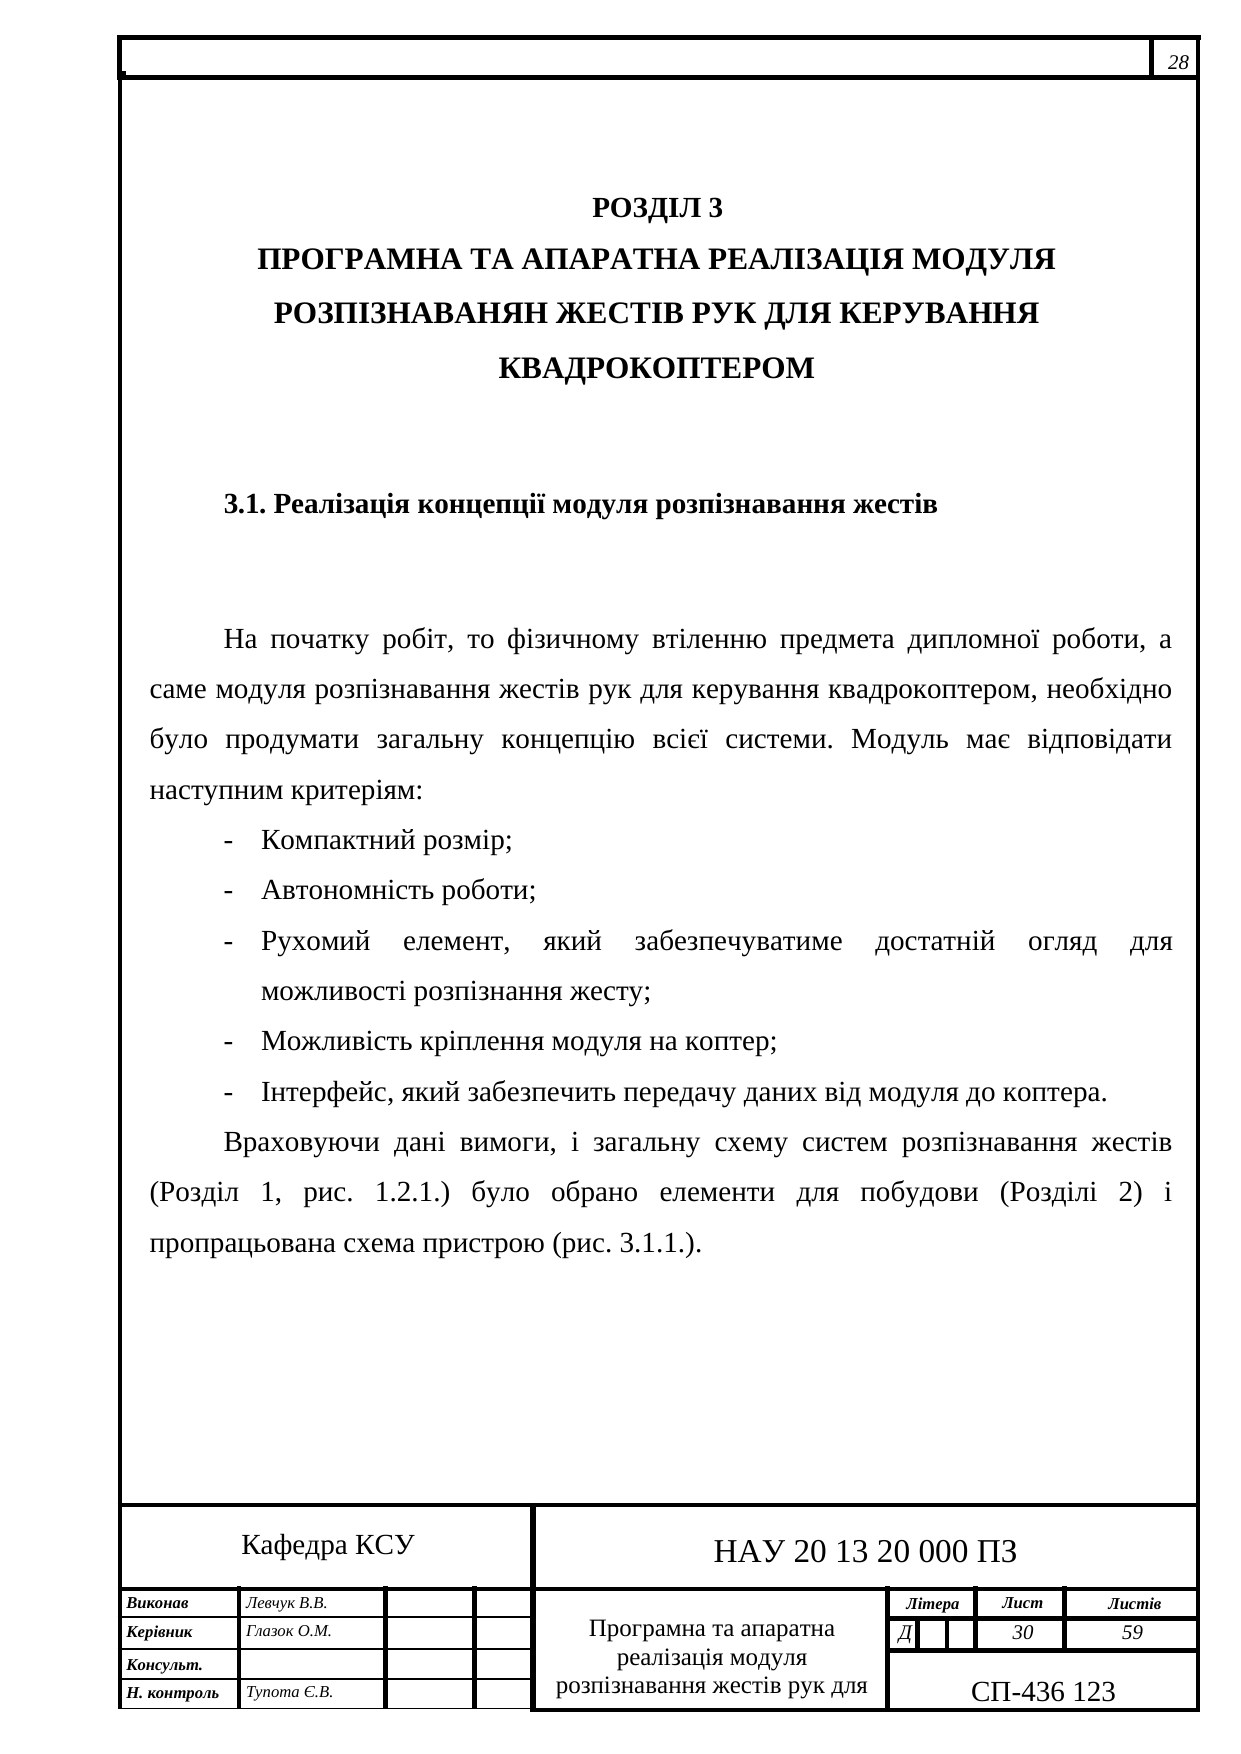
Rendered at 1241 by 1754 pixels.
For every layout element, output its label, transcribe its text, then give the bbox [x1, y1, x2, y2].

table_cell Лист [978, 1591, 1062, 1616]
table_cell НАУ 20 13 20 000 ПЗ [536, 1507, 1196, 1586]
table_cell [477, 1680, 530, 1708]
table_cell [477, 1618, 530, 1648]
table_cell [388, 1591, 472, 1616]
table_cell РОЗДІЛ 3 ПРОГРАМНА ТА АПАРАТНА РЕАЛІЗАЦІЯ МОДУЛЯ РОЗПІЗНАВАНЯН ЖЕСТІВ РУК ДЛЯ КЕРУВАННЯ КВАДРОКОПТЕРОМ 3.1. Реалізація концепції модуля розпізнавання жестів На початку робіт, то фізичному втіленню предмета дипломної роботи, а саме модуля розпізнавання жестів рук для керування квадрокоптером, необхідно було продумати загальну концепцію всієї системи. Модуль має відповідати наступним критеріям: Компактний розмір; Автономність роботи; Рухомий елемент, який забезпечуватиме достатній огляд для можливості розпізнання жесту; Можливість кріплення модуля на коптер; Інтерфейс, який забезпечить передачу даних від модуля до коптера. Враховуючи дані вимоги, і загальну схему систем розпізнавання жестів (Розділ 1, рис. 1.2.1.) було обрано елементи для побудови (Розділі 2) і пропрацьована схема пристрою (рис. 3.1.1.). [122, 80, 1196, 1502]
table_cell 28 [1154, 40, 1196, 75]
table_cell [477, 1650, 530, 1678]
table_cell Глазок О.М. [241, 1618, 383, 1648]
table_cell [388, 1680, 472, 1708]
table_cell 30 [978, 1621, 1062, 1648]
table_cell Виконав [122, 1591, 237, 1616]
table_cell [122, 40, 1149, 75]
table_cell Н. контроль [122, 1680, 237, 1708]
table_cell Д [890, 1621, 915, 1648]
table_cell Консульт. [122, 1650, 237, 1678]
table_cell Програмна та апаратна реалізація модуля розпізнавання жестів рук для керування квадрокоптером [536, 1591, 885, 1708]
table_cell Тупота Є.В. [241, 1680, 383, 1708]
table_cell 59 [1067, 1621, 1196, 1648]
table_cell Літера [890, 1591, 973, 1616]
table_cell СП-436 123 [890, 1653, 1196, 1708]
table_cell [477, 1591, 530, 1616]
table_cell [388, 1618, 472, 1648]
table_cell Левчук В.В. [241, 1591, 383, 1616]
table_cell Керівник [122, 1618, 237, 1648]
table_cell Кафедра КСУ [122, 1507, 530, 1586]
table_cell [949, 1621, 973, 1648]
table_cell [920, 1621, 945, 1648]
table_cell [241, 1650, 383, 1678]
table_cell [388, 1650, 472, 1678]
table_cell Листів [1067, 1591, 1196, 1616]
